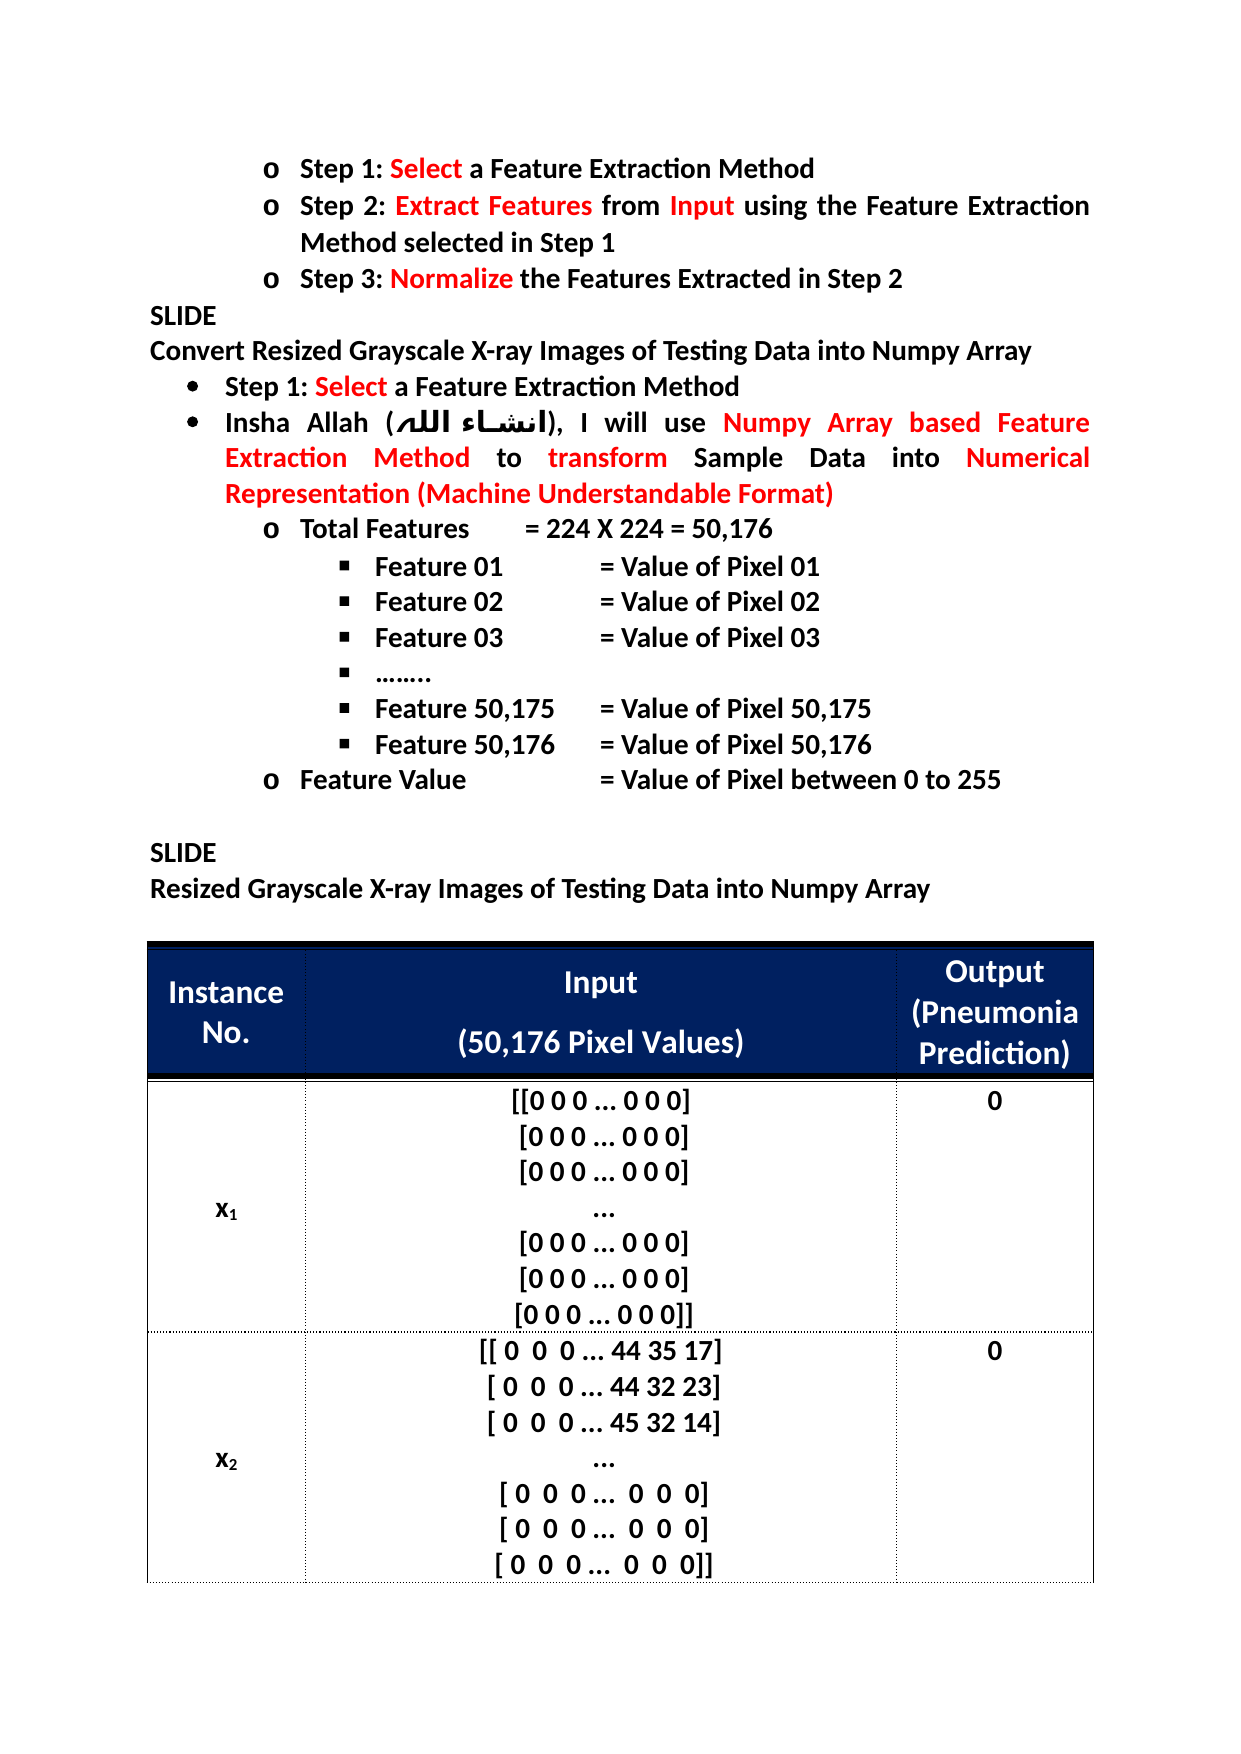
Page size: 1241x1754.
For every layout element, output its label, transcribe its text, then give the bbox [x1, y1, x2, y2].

text Resized Grayscale X-ray Images of Testing Data into Numpy Array [150, 870, 1090, 905]
list Step 3: Normalize the Features Extracted in Step 2 [262, 260, 1090, 297]
list Insha Allah (انشاء اللہ), I will use Numpy Array based Feature Extraction Method to transform Sample Data into Numerical Representation (Machine Understandable Format) [187, 404, 1090, 511]
list Total Features = 224 X 224 = 50,176 [262, 511, 1090, 548]
list Step 2: Extract Features from Input using the Feature Extraction Method selected in Step 1 [262, 187, 1090, 260]
text Convert Resized Grayscale X-ray Images of Testing Data into Numpy Array [150, 332, 1090, 368]
list Feature Value = Value of Pixel between 0 to 255 [262, 761, 1090, 798]
list Feature 02 = Value of Pixel 02 [337, 583, 1090, 619]
list Step 1: Select a Feature Extraction Method [187, 368, 1090, 404]
list Feature 01 = Value of Pixel 01 [337, 548, 1090, 583]
text SLIDE [150, 834, 1090, 870]
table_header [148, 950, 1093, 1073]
list Step 1: Select a Feature Extraction Method [262, 150, 1090, 187]
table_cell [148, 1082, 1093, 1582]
list Feature 03 = Value of Pixel 03 [337, 619, 1090, 654]
list …….. [337, 654, 1090, 690]
list Feature 50,175 = Value of Pixel 50,175 [337, 690, 1090, 726]
text SLIDE [150, 297, 1090, 332]
list Feature 50,176 = Value of Pixel 50,176 [337, 726, 1090, 761]
